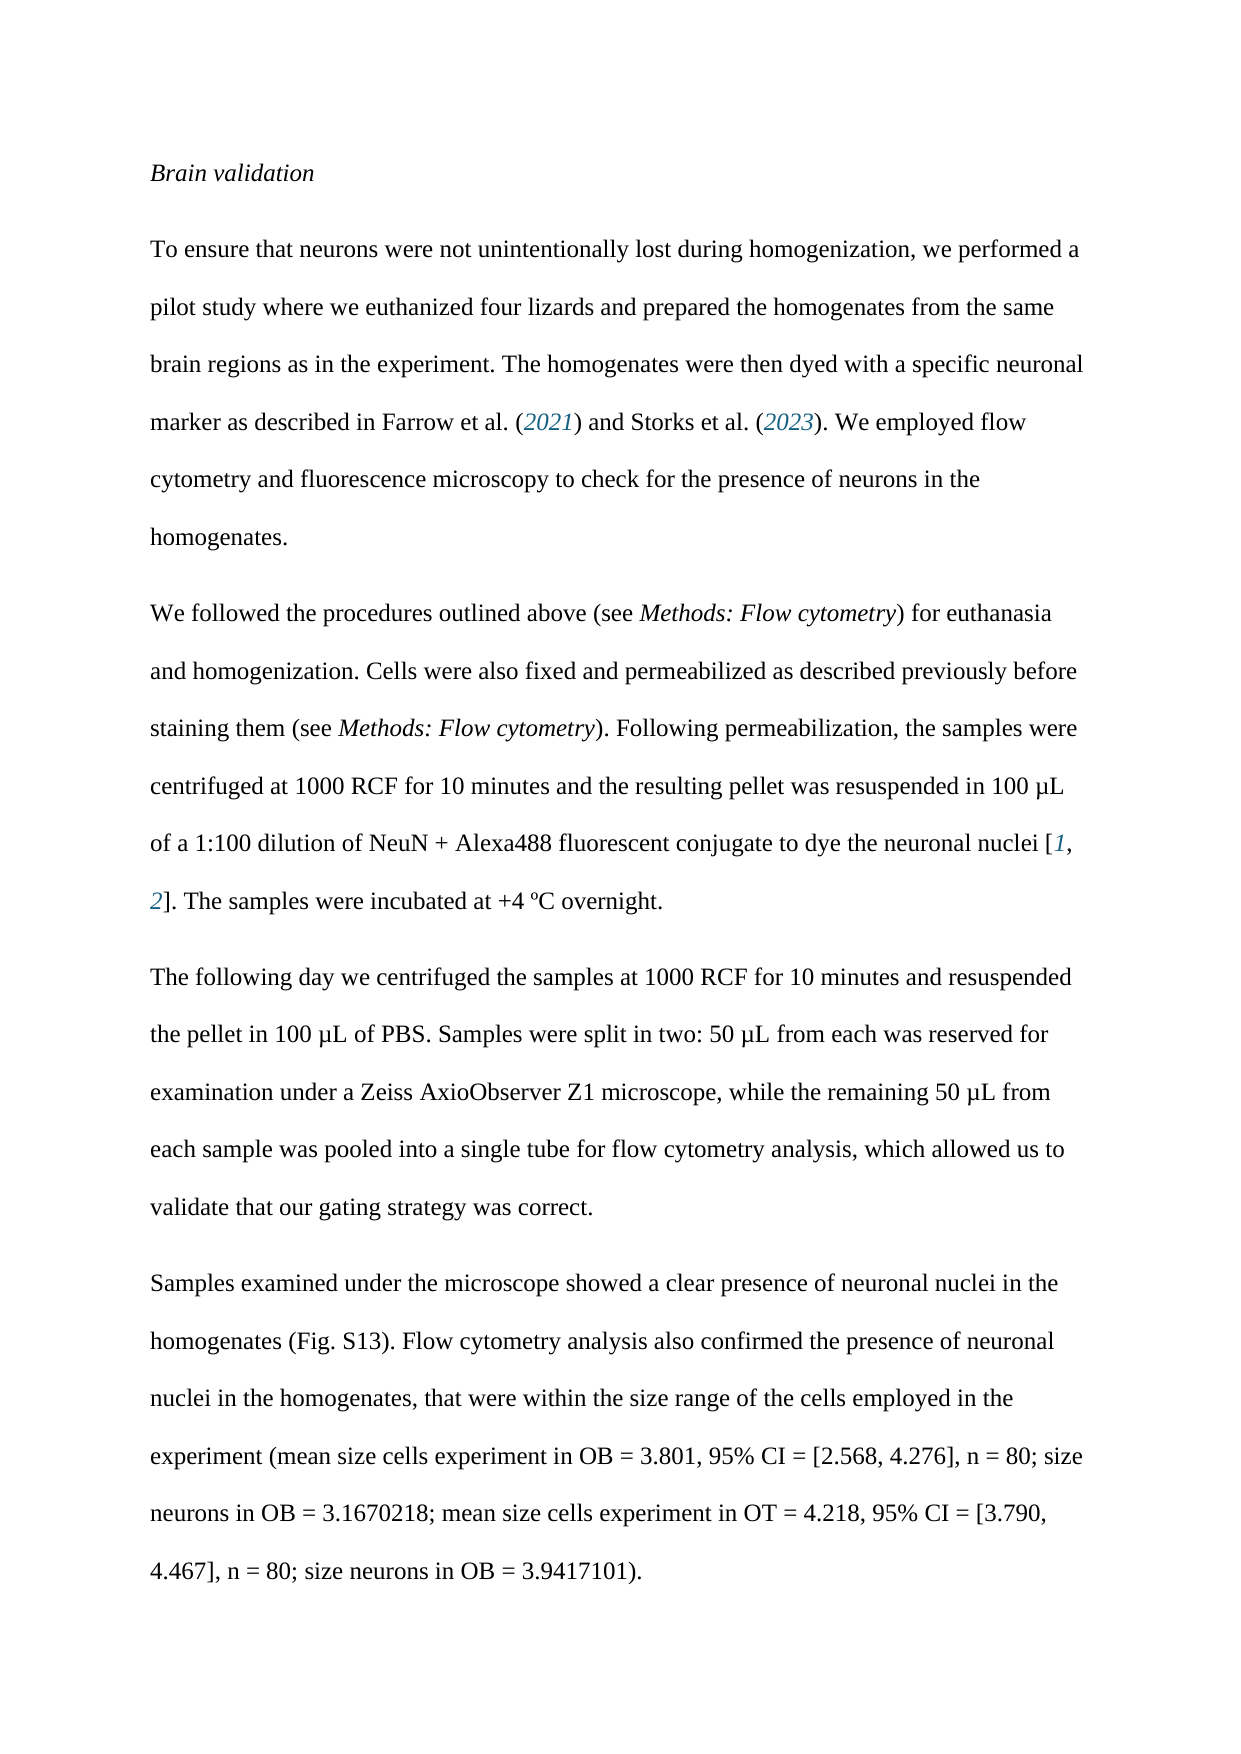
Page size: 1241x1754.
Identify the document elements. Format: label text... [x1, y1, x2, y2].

text We followed the procedures outlined above (see Methods: Flow cytometry) for euthanasia and homogenization. Cells were also fixed and permeabilized as described previously before staining them (see Methods: Flow cytometry). Following permeabilization, the samples were centrifuged at 1000 RCF for 10 minutes and the resulting pellet was resuspended in 100 µL of a 1:100 dilution of NeuN + Alexa488 fluorescent conjugate to dye the neuronal nuclei [1, 2]. The samples were incubated at +4 ºC overnight. [150, 598, 1090, 914]
text Samples examined under the microscope showed a clear presence of neuronal nuclei in the homogenates (Fig. S13). Flow cytometry analysis also confirmed the presence of neuronal nuclei in the homogenates, that were within the size range of the cells employed in the experiment (mean size cells experiment in OB = 3.801, 95% CI = [2.568, 4.276], n = 80; size neurons in OB = 3.1670218; mean size cells experiment in OT = 4.218, 95% CI = [3.790, 4.467], n = 80; size neurons in OB = 3.9417101). [150, 1268, 1090, 1584]
text To ensure that neurons were not unintentionally lost during homogenization, we performed a pilot study where we euthanized four lizards and prepared the homogenates from the same brain regions as in the experiment. The homogenates were then dyed with a specific neuronal marker as described in Farrow et al. (2021) and Storks et al. (2023). We employed flow cytometry and fluorescence microscopy to check for the presence of neurons in the homogenates. [150, 234, 1090, 551]
text The following day we centrifuged the samples at 1000 RCF for 10 minutes and resuspended the pellet in 100 µL of PBS. Samples were split in two: 50 µL from each was reserved for examination under a Zeiss AxioObserver Z1 microscope, while the remaining 50 µL from each sample was pooled into a single tube for flow cytometry analysis, which allowed us to validate that our gating strategy was correct. [150, 962, 1090, 1221]
subtitle Brain validation [150, 158, 1090, 187]
